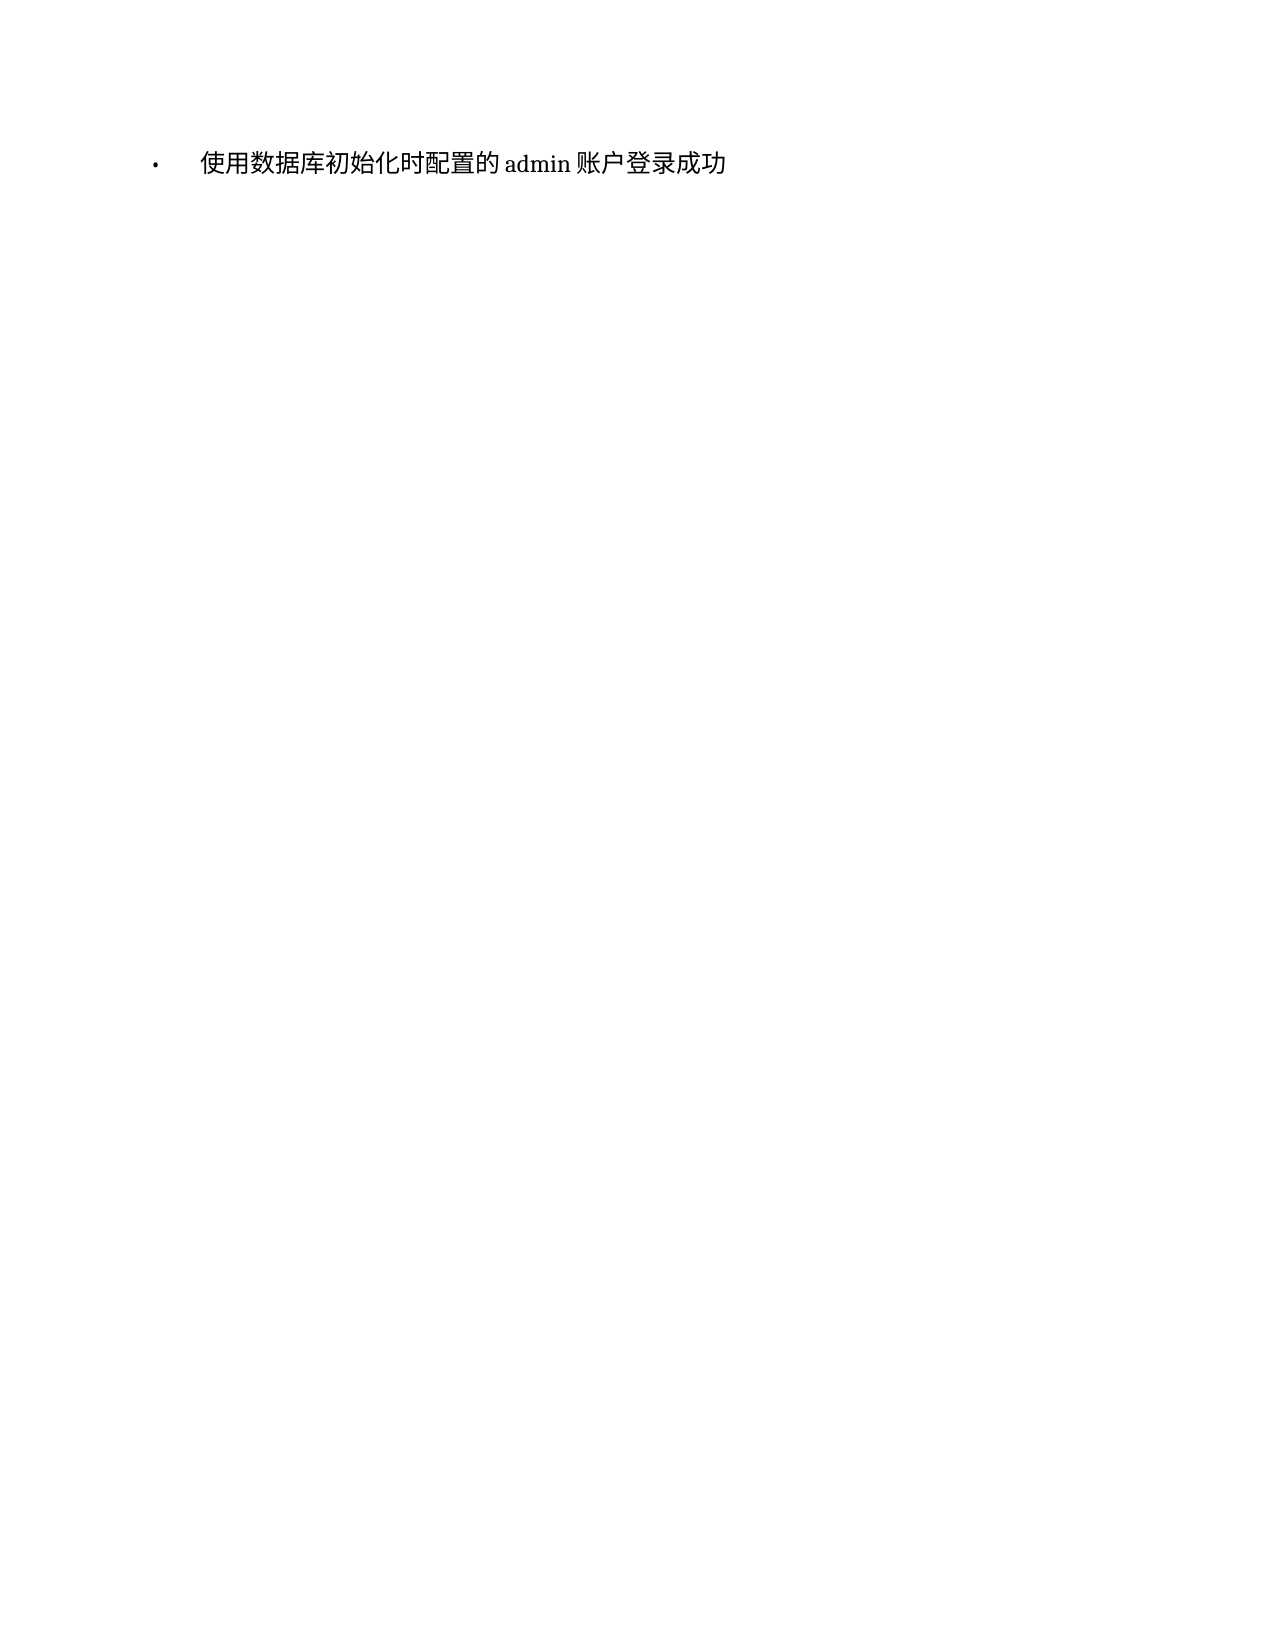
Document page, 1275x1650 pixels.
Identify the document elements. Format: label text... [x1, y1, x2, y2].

list 使用数据库初始化时配置的admin账户登录成功 [150, 150, 1125, 179]
